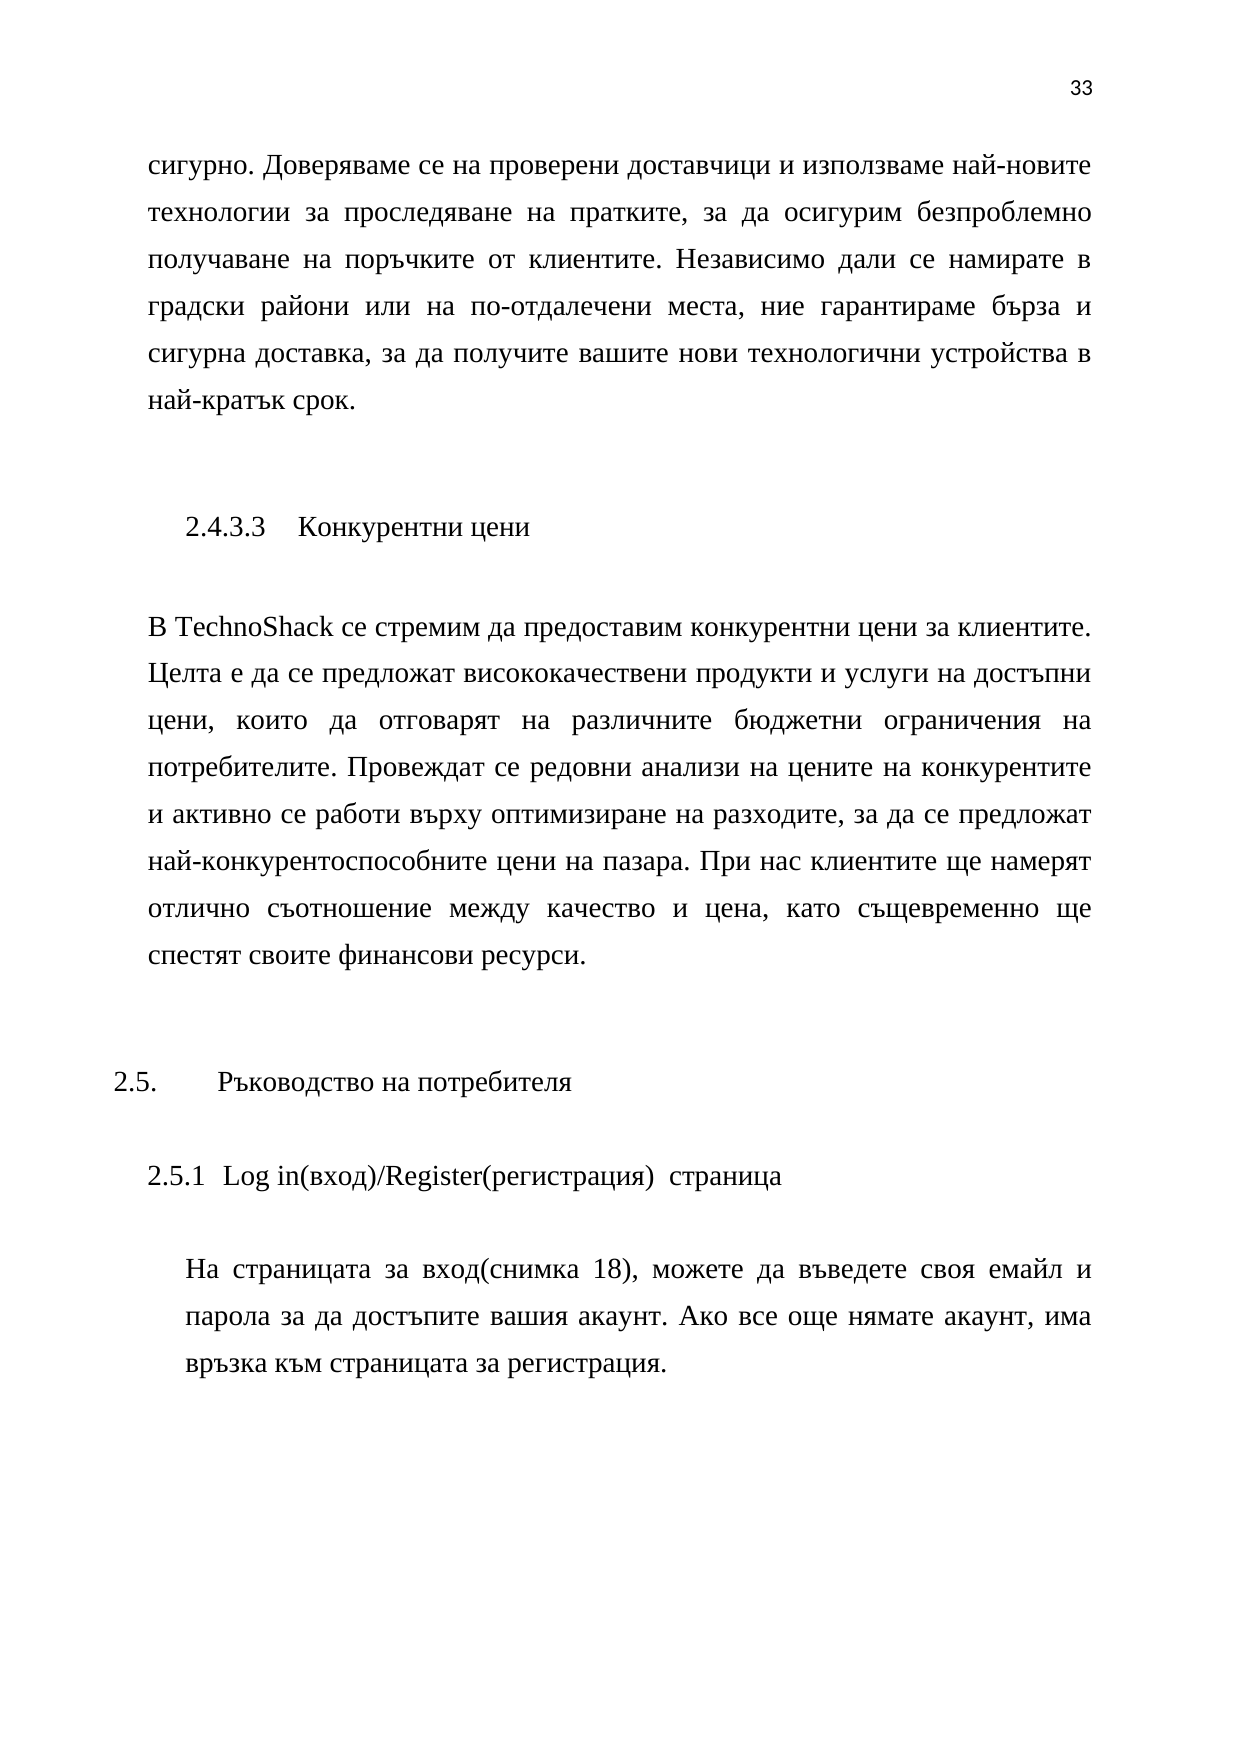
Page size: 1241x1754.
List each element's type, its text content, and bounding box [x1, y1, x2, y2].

text В TechnoShack се стремим да предоставим конкурентни цени за клиентите. Целта е да се предложат висококачествени продукти и услуги на достъпни цени, които да отговарят на различните бюджетни ограничения на потребителите. Провеждат се редовни анализи на цените на конкурентите и активно се работи върху оптимизиране на разходите, за да се предложат най-конкурентоспособните цени на пазара. При нас клиентите ще намерят отлично съотношение между качество и цена, като същевременно ще спестят своите финансови ресурси. [148, 609, 1093, 970]
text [148, 147, 1093, 415]
text На страницата за вход(снимка 18), можете да въведете своя емайл и парола за да достъпите вашия акаунт. Ако все още нямате акаунт, има връзка към страницата за регистрация. [185, 1251, 1093, 1379]
subtitle 2.4.3.3 Конкурентни цени [148, 509, 1093, 542]
subtitle Ръководство на потребителя [157, 1064, 1093, 1097]
subtitle 2.5.1 Log in(вход)/Register(регистрация) страница [147, 1158, 1093, 1191]
